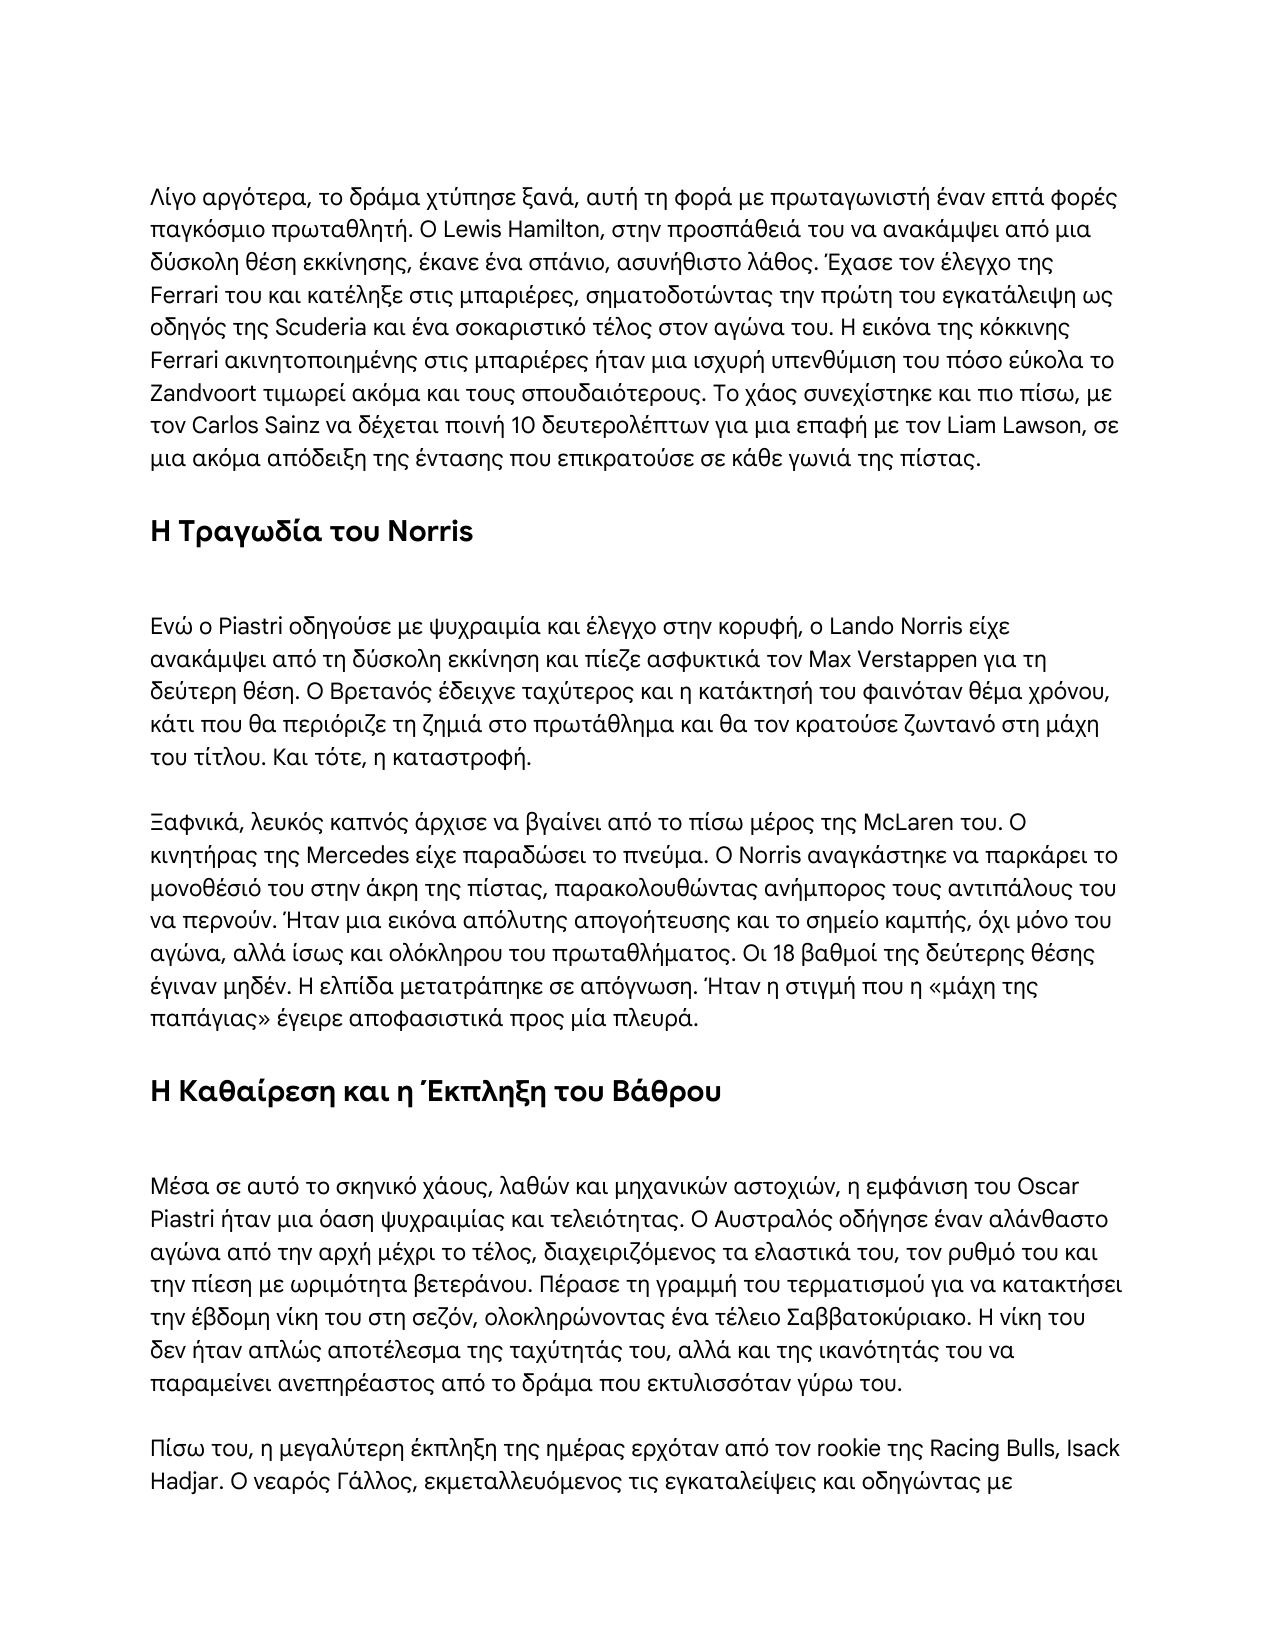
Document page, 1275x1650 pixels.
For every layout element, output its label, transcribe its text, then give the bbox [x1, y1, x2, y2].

text Μέσα σε αυτό το σκηνικό χάους, λαθών και μηχανικών αστοχιών, η εμφάνιση του Oscar Piastri ήταν μια όαση ψυχραιμίας και τελειότητας. Ο Αυστραλός οδήγησε έναν αλάνθαστο αγώνα από την αρχή μέχρι το τέλος, διαχειριζόμενος τα ελαστικά του, τον ρυθμό του και την πίεση με ωριμότητα βετεράνου. Πέρασε τη γραμμή του τερματισμού για να κατακτήσει την έβδομη νίκη του στη σεζόν, ολοκληρώνοντας ένα τέλειο Σαββατοκύριακο. Η νίκη του δεν ήταν απλώς αποτέλεσμα της ταχύτητάς του, αλλά και της ικανότητάς του να παραμείνει ανεπηρέαστος από το δράμα που εκτυλισσόταν γύρω του. [150, 1172, 1125, 1397]
subtitle Η Τραγωδία του Norris [150, 513, 1125, 549]
text Ξαφνικά, λευκός καπνός άρχισε να βγαίνει από το πίσω μέρος της McLaren του. Ο κινητήρας της Mercedes είχε παραδώσει το πνεύμα. Ο Norris αναγκάστηκε να παρκάρει το μονοθέσιό του στην άκρη της πίστας, παρακολουθώντας ανήμπορος τους αντιπάλους του να περνούν. Ήταν μια εικόνα απόλυτης απογοήτευσης και το σημείο καμπής, όχι μόνο του αγώνα, αλλά ίσως και ολόκληρου του πρωταθλήματος. Οι 18 βαθμοί της δεύτερης θέσης έγιναν μηδέν. Η ελπίδα μετατράπηκε σε απόγνωση. Ήταν η στιγμή που η «μάχη της παπάγιας» έγειρε αποφασιστικά προς μία πλευρά. [150, 808, 1125, 1033]
subtitle Η Καθαίρεση και η Έκπληξη του Βάθρου [150, 1073, 1125, 1110]
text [150, 1434, 1125, 1496]
text Λίγο αργότερα, το δράμα χτύπησε ξανά, αυτή τη φορά με πρωταγωνιστή έναν επτά φορές παγκόσμιο πρωταθλητή. Ο Lewis Hamilton, στην προσπάθειά του να ανακάμψει από μια δύσκολη θέση εκκίνησης, έκανε ένα σπάνιο, ασυνήθιστο λάθος. Έχασε τον έλεγχο της Ferrari του και κατέληξε στις μπαριέρες, σηματοδοτώντας την πρώτη του εγκατάλειψη ως οδηγός της Scuderia και ένα σοκαριστικό τέλος στον αγώνα του. Η εικόνα της κόκκινης Ferrari ακινητοποιημένης στις μπαριέρες ήταν μια ισχυρή υπενθύμιση του πόσο εύκολα το Zandvoort τιμωρεί ακόμα και τους σπουδαιότερους. Το χάος συνεχίστηκε και πιο πίσω, με τον Carlos Sainz να δέχεται ποινή 10 δευτερολέπτων για μια επαφή με τον Liam Lawson, σε μια ακόμα απόδειξη της έντασης που επικρατούσε σε κάθε γωνιά της πίστας. [150, 183, 1125, 473]
text Ενώ ο Piastri οδηγούσε με ψυχραιμία και έλεγχο στην κορυφή, ο Lando Norris είχε ανακάμψει από τη δύσκολη εκκίνηση και πίεζε ασφυκτικά τον Max Verstappen για τη δεύτερη θέση. Ο Βρετανός έδειχνε ταχύτερος και η κατάκτησή του φαινόταν θέμα χρόνου, κάτι που θα περιόριζε τη ζημιά στο πρωτάθλημα και θα τον κρατούσε ζωντανό στη μάχη του τίτλου. Και τότε, η καταστροφή. [150, 612, 1125, 772]
